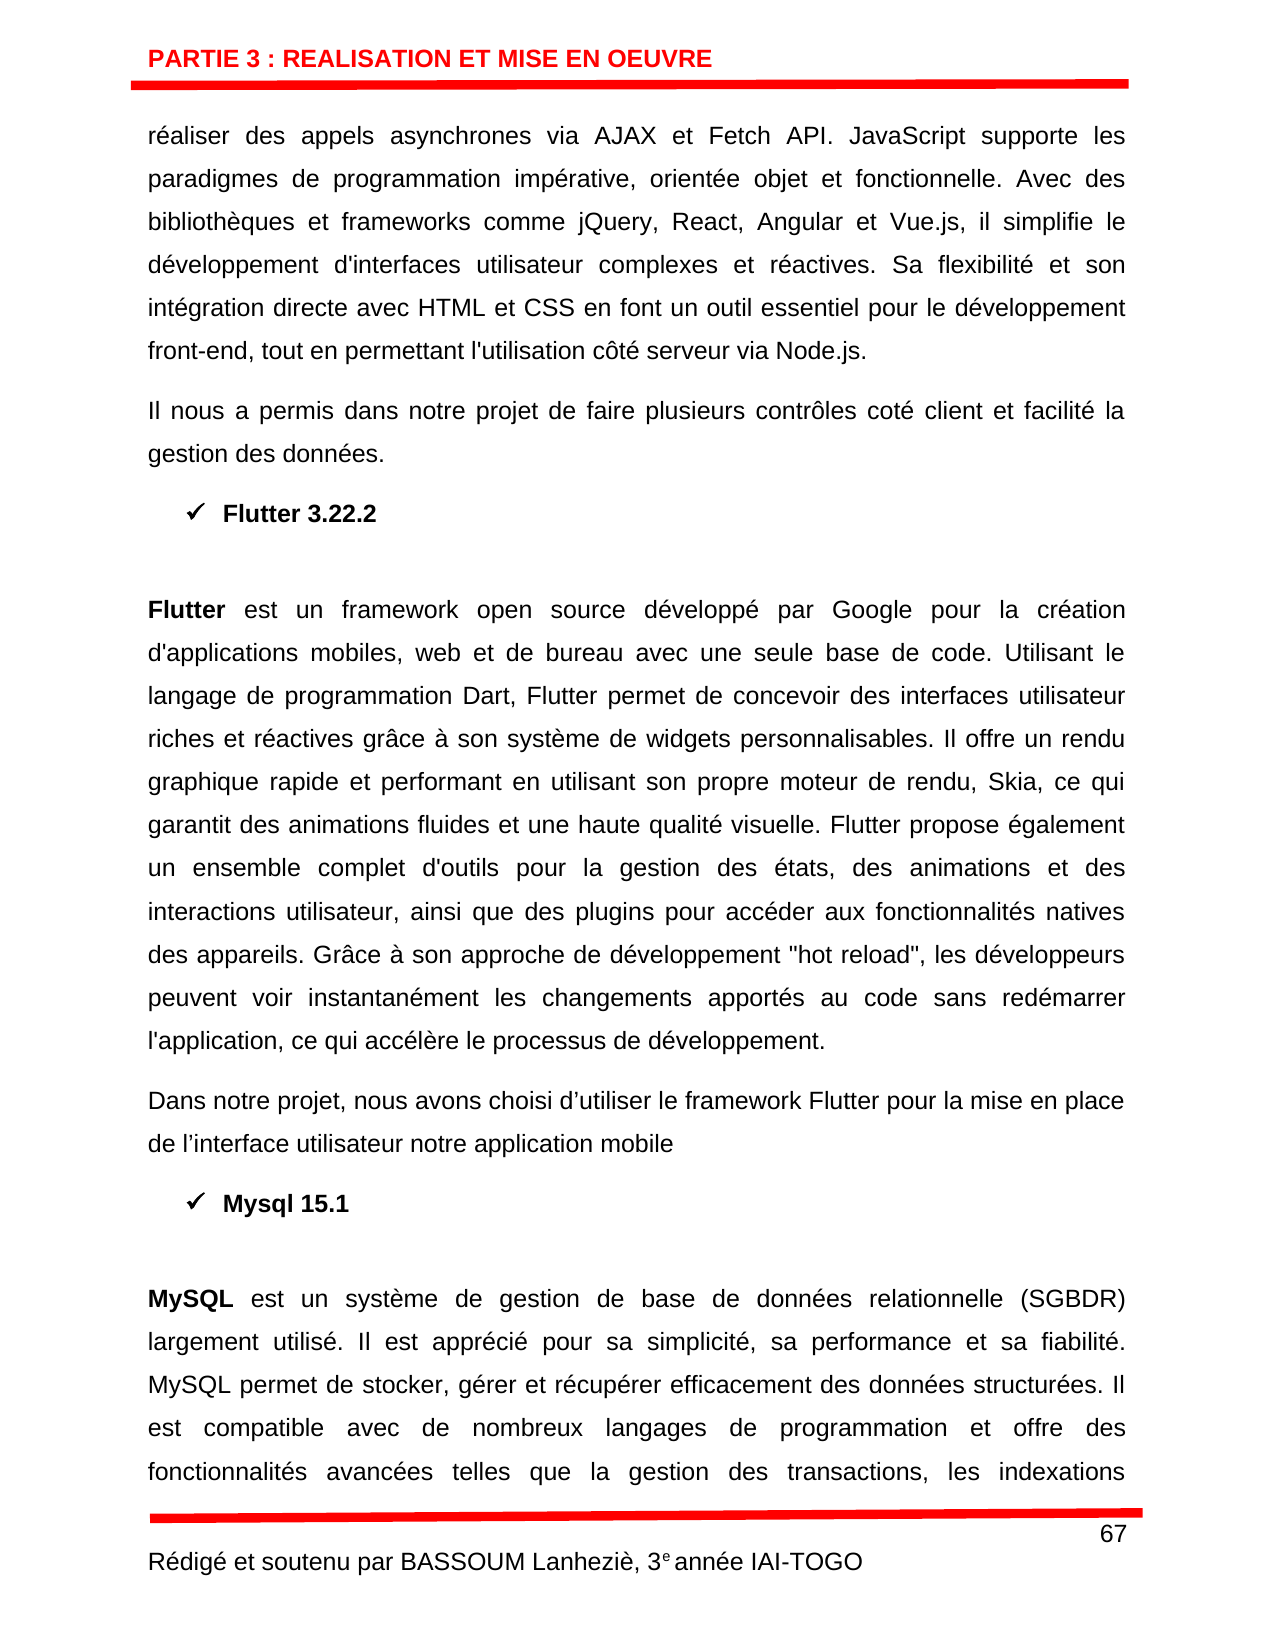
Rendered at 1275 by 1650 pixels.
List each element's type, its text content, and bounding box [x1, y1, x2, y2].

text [148, 1284, 1127, 1485]
list Mysql 15.1 [185, 1188, 1127, 1217]
list Flutter 3.22.2 [185, 499, 1127, 528]
text Dans notre projet, nous avons choisi d’utiliser le framework Flutter pour la mise en place de l’interface utilisateur notre application mobile [148, 1086, 1127, 1157]
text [148, 121, 1127, 365]
text Flutter est un framework open source développé par Google pour la création d'applications mobiles, web et de bureau avec une seule base de code. Utilisant le langage de programmation Dart, Flutter permet de concevoir des interfaces utilisateur riches et réactives grâce à son système de widgets personnalisables. Il offre un rendu graphique rapide et performant en utilisant son propre moteur de rendu, Skia, ce qui garantit des animations fluides et une haute qualité visuelle. Flutter propose également un ensemble complet d'outils pour la gestion des états, des animations et des interactions utilisateur, ainsi que des plugins pour accéder aux fonctionnalités natives des appareils. Grâce à son approche de développement "hot reload", les développeurs peuvent voir instantanément les changements apportés au code sans redémarrer l'application, ce qui accélère le processus de développement. [148, 594, 1127, 1054]
text Il nous a permis dans notre projet de faire plusieurs contrôles coté client et facilité la gestion des données. [148, 396, 1127, 468]
